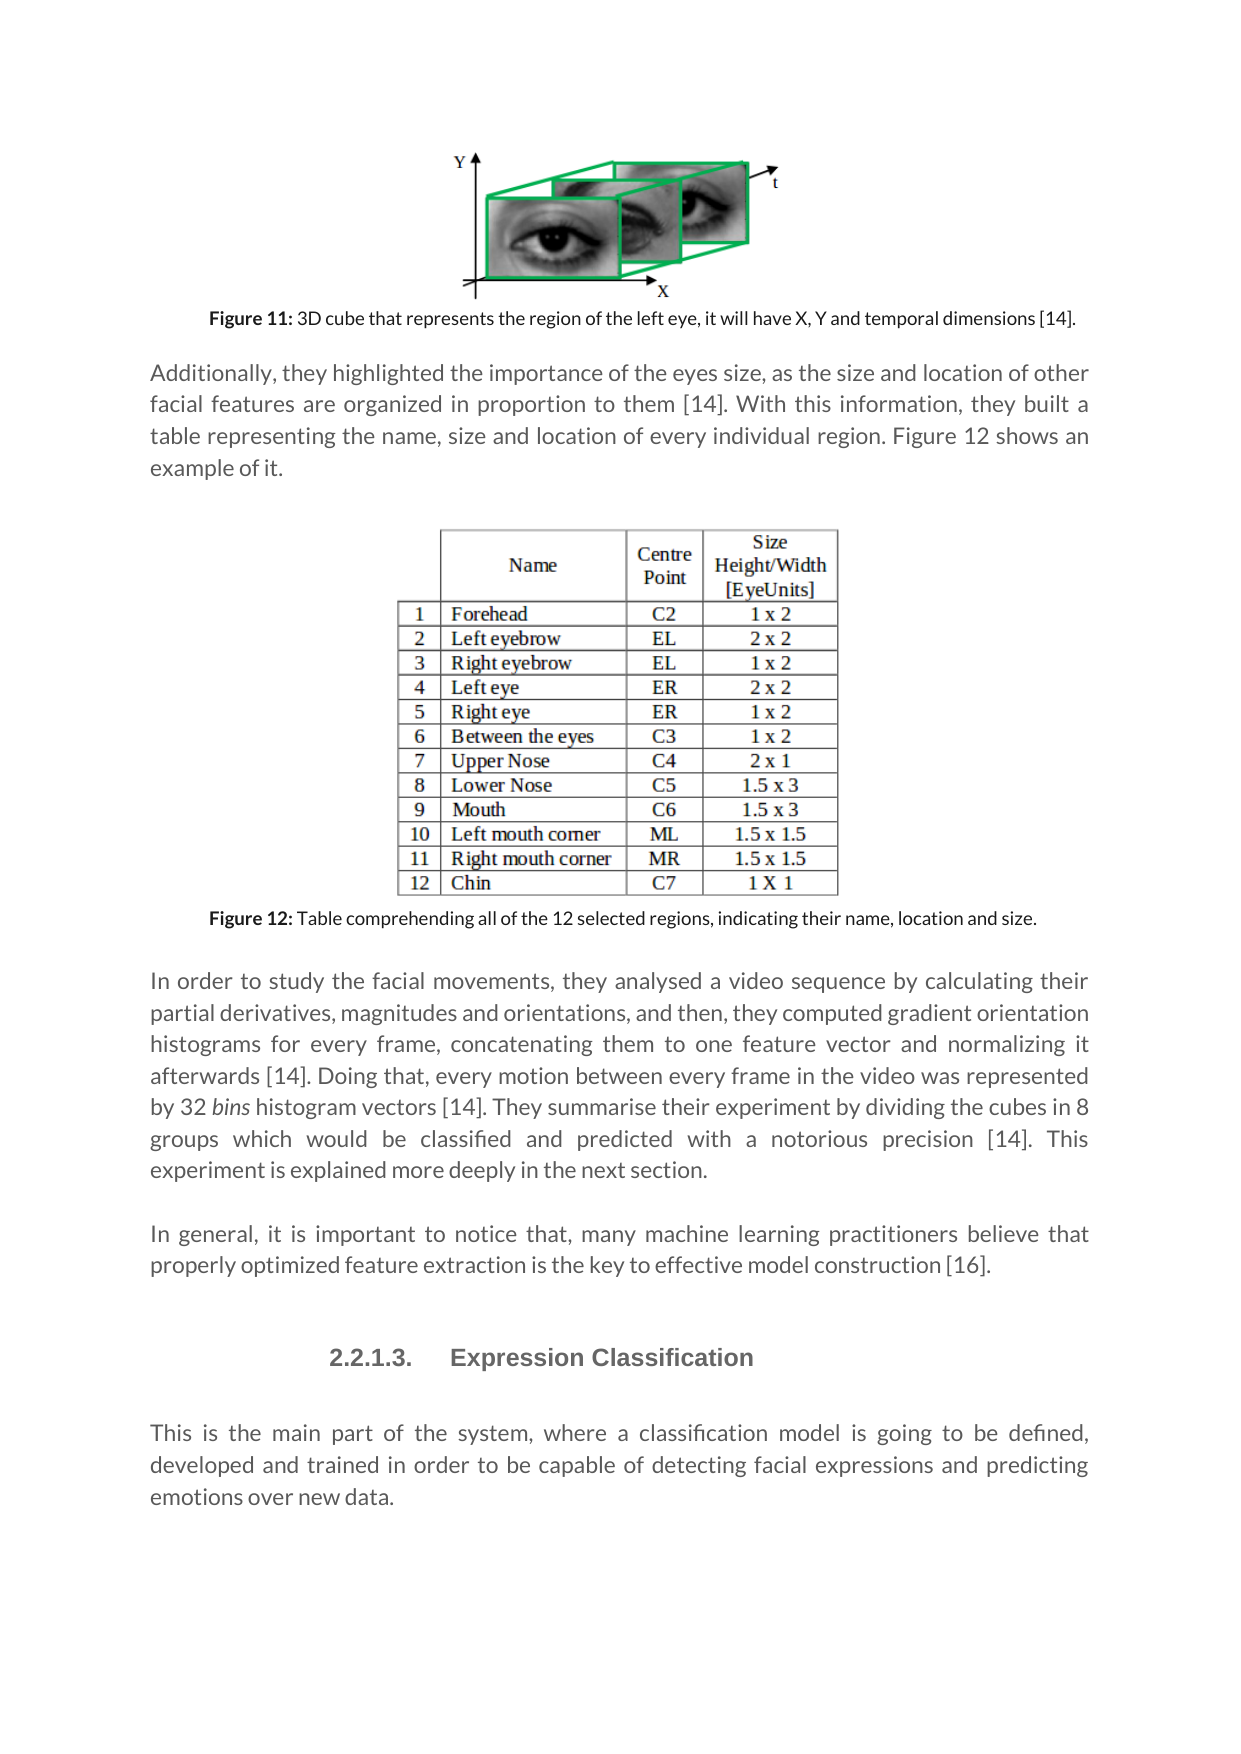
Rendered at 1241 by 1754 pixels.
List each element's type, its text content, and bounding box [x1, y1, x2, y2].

text Figure 11: 3D cube that represents the region of the left eye, it will have X, Y and temporal dimensions [14]. [209, 307, 1090, 329]
text Figure 12: Table comprehending all of the 12 selected regions, indicating their name, location and size. [209, 907, 1090, 929]
picture [448, 150, 792, 304]
text In order to study the facial movements, they analysed a video sequence by calculating their partial derivatives, magnitudes and orientations, and then, they computed gradient orientation histograms for every frame, concatenating them to one feature vector and normalizing it afterwards [14]. Doing that, every motion between every frame in the video was represented by 32 bins histogram vectors [14]. They summarise their experiment by dividing the cubes in 8 groups which would be classified and predicted with a notorious precision [14]. This experiment is explained more deeply in the next section. [150, 967, 1090, 1184]
text This is the main part of the system, where a classification model is going to be defined, developed and trained in order to be capable of detecting facial expressions and predicting emotions over new data. [150, 1419, 1090, 1510]
subtitle Expression Classification [412, 1343, 1090, 1372]
text Additionally, they highlighted the importance of the eyes size, as the size and location of other facial features are organized in proportion to them [14]. With this information, they built a table representing the name, size and location of every individual region. Figure 12 shows an example of it. [150, 359, 1090, 481]
text In general, it is important to notice that, many machine learning practitioners believe that properly optimized feature extraction is the key to effective model construction [16]. [150, 1219, 1090, 1278]
picture [389, 519, 851, 903]
